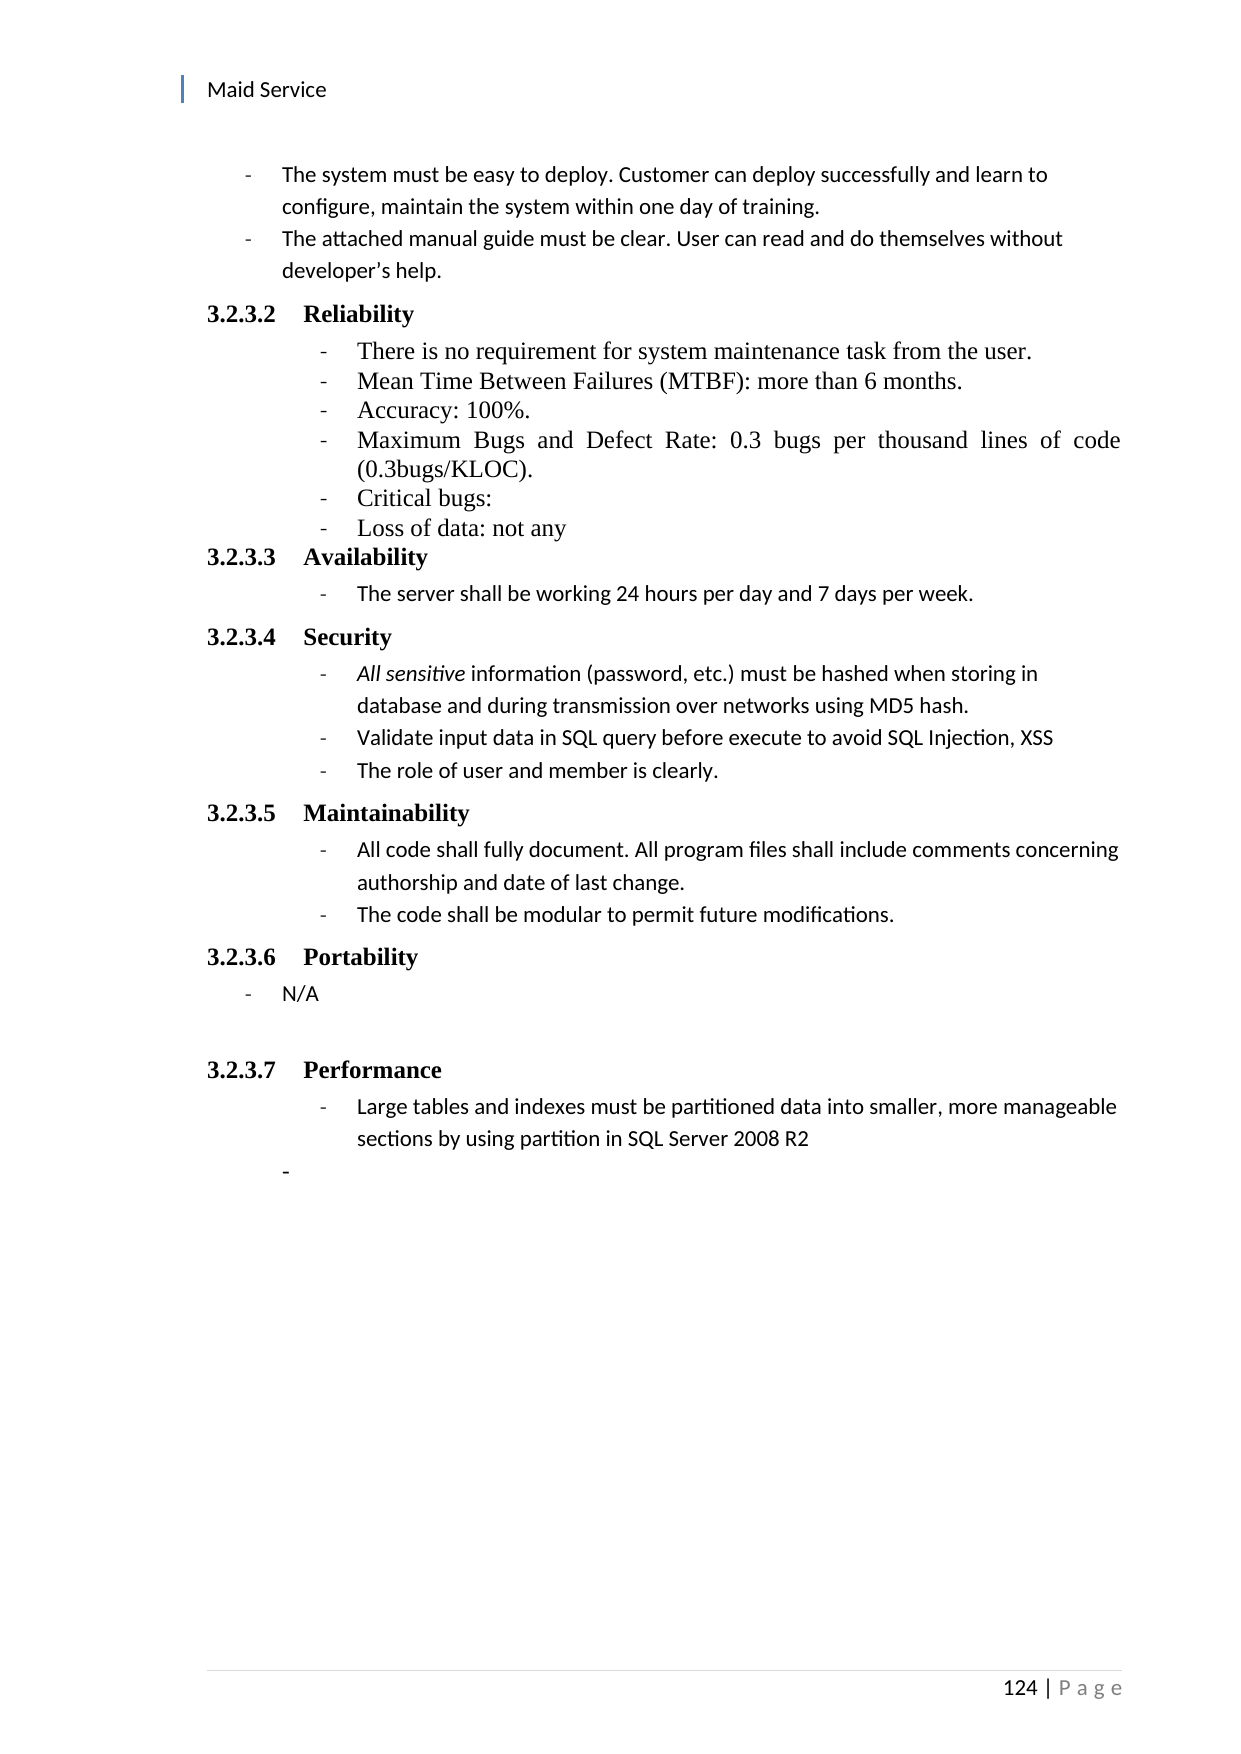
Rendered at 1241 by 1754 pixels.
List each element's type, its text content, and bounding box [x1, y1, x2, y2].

list The system must be easy to deploy. Customer can deploy successfully and learn to configure, maintain the system within one day of training. [244, 160, 1122, 220]
list Validate input data in SQL query before execute to avoid SQL Injection, XSS [319, 723, 1122, 752]
list Loss of data: not any [319, 513, 1122, 542]
subtitle Performance [207, 1055, 1122, 1084]
list Accuracy: 100%. [319, 395, 1122, 425]
list The attached manual guide must be clear. User can read and do themselves without developer’s help. [244, 224, 1122, 284]
list The code shall be modular to permit future modifications. [319, 900, 1122, 928]
subtitle Maintainability [207, 798, 1122, 827]
subtitle Security [207, 622, 1122, 651]
subtitle Portability [207, 942, 1122, 971]
list The role of user and member is clearly. [319, 756, 1122, 784]
list Large tables and indexes must be partitioned data into smaller, more manageable sections by using partition in SQL Server 2008 R2 [319, 1092, 1122, 1152]
list Mean Time Between Failures (MTBF): more than 6 months. [319, 366, 1122, 395]
list Maximum Bugs and Defect Rate: 0.3 bugs per thousand lines of code (0.3bugs/KLOC). [319, 425, 1122, 483]
list N/A [244, 979, 1122, 1007]
list There is no requirement for system maintenance task from the user. [319, 336, 1122, 366]
list All code shall fully document. All program files shall include comments concerning authorship and date of last change. [319, 835, 1122, 896]
subtitle Availability [207, 542, 1122, 571]
list Critical bugs: [319, 483, 1122, 513]
subtitle Reliability [207, 299, 1122, 328]
list All sensitive information (password, etc.) must be hashed when storing in database and during transmission over networks using MD5 hash. [319, 659, 1122, 719]
list The server shall be working 24 hours per day and 7 days per week. [319, 579, 1122, 607]
